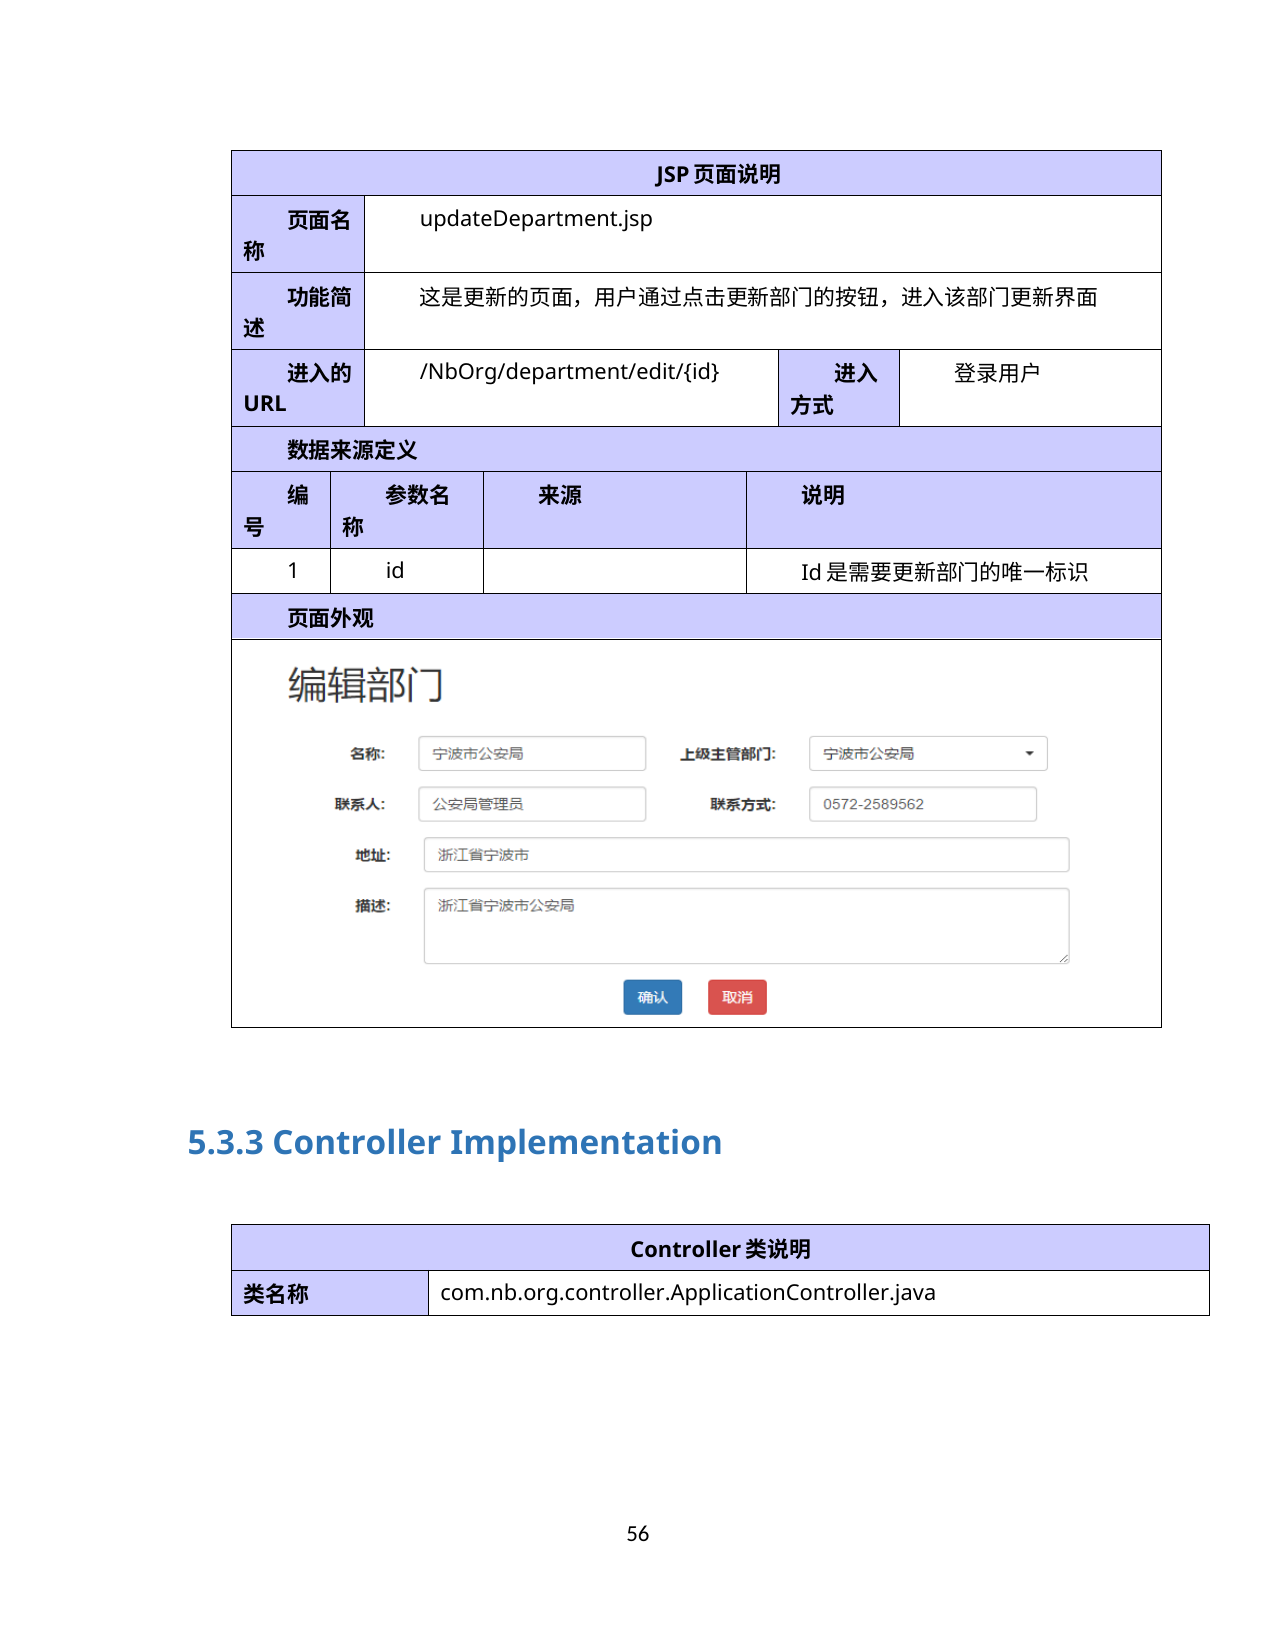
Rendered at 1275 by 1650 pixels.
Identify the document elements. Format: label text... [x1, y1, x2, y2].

table_cell [484, 549, 746, 593]
table_cell 页面外观 [232, 594, 1161, 638]
table_cell 1 [232, 549, 330, 593]
table_cell 功能简述 [232, 273, 364, 349]
table_cell 数据来源定义 [232, 427, 1161, 471]
table_cell 页面名称 [232, 196, 364, 272]
table_header JSP页面说明 [232, 151, 1161, 195]
table_cell 编号 [232, 472, 330, 548]
table_cell [232, 640, 1161, 1027]
table_header Controller类说明 [232, 1225, 1209, 1270]
table_cell updateDepartment.jsp [365, 196, 1161, 272]
table_cell id [331, 549, 483, 593]
table_cell 参数名称 [331, 472, 483, 548]
table_cell Id是需要更新部门的唯一标识 [747, 549, 1161, 593]
table_cell 来源 [484, 472, 746, 548]
table_cell com.nb.org.controller.ApplicationController.java [429, 1271, 1209, 1315]
table_cell 这是更新的页面，用户通过点击更新部门的按钮，进入该部门更新界面 [365, 273, 1161, 349]
table_cell 登录用户 [900, 350, 1161, 426]
table_cell /NbOrg/department/edit/{id} [365, 350, 778, 426]
table_cell 进入的URL [232, 350, 364, 426]
subtitle 5.3.3 Controller Implementation [187, 1119, 1087, 1164]
table_cell 进入方式 [779, 350, 899, 426]
table_cell 说明 [747, 472, 1161, 548]
picture [286, 645, 1111, 1021]
table_cell 类名称 [232, 1271, 428, 1315]
